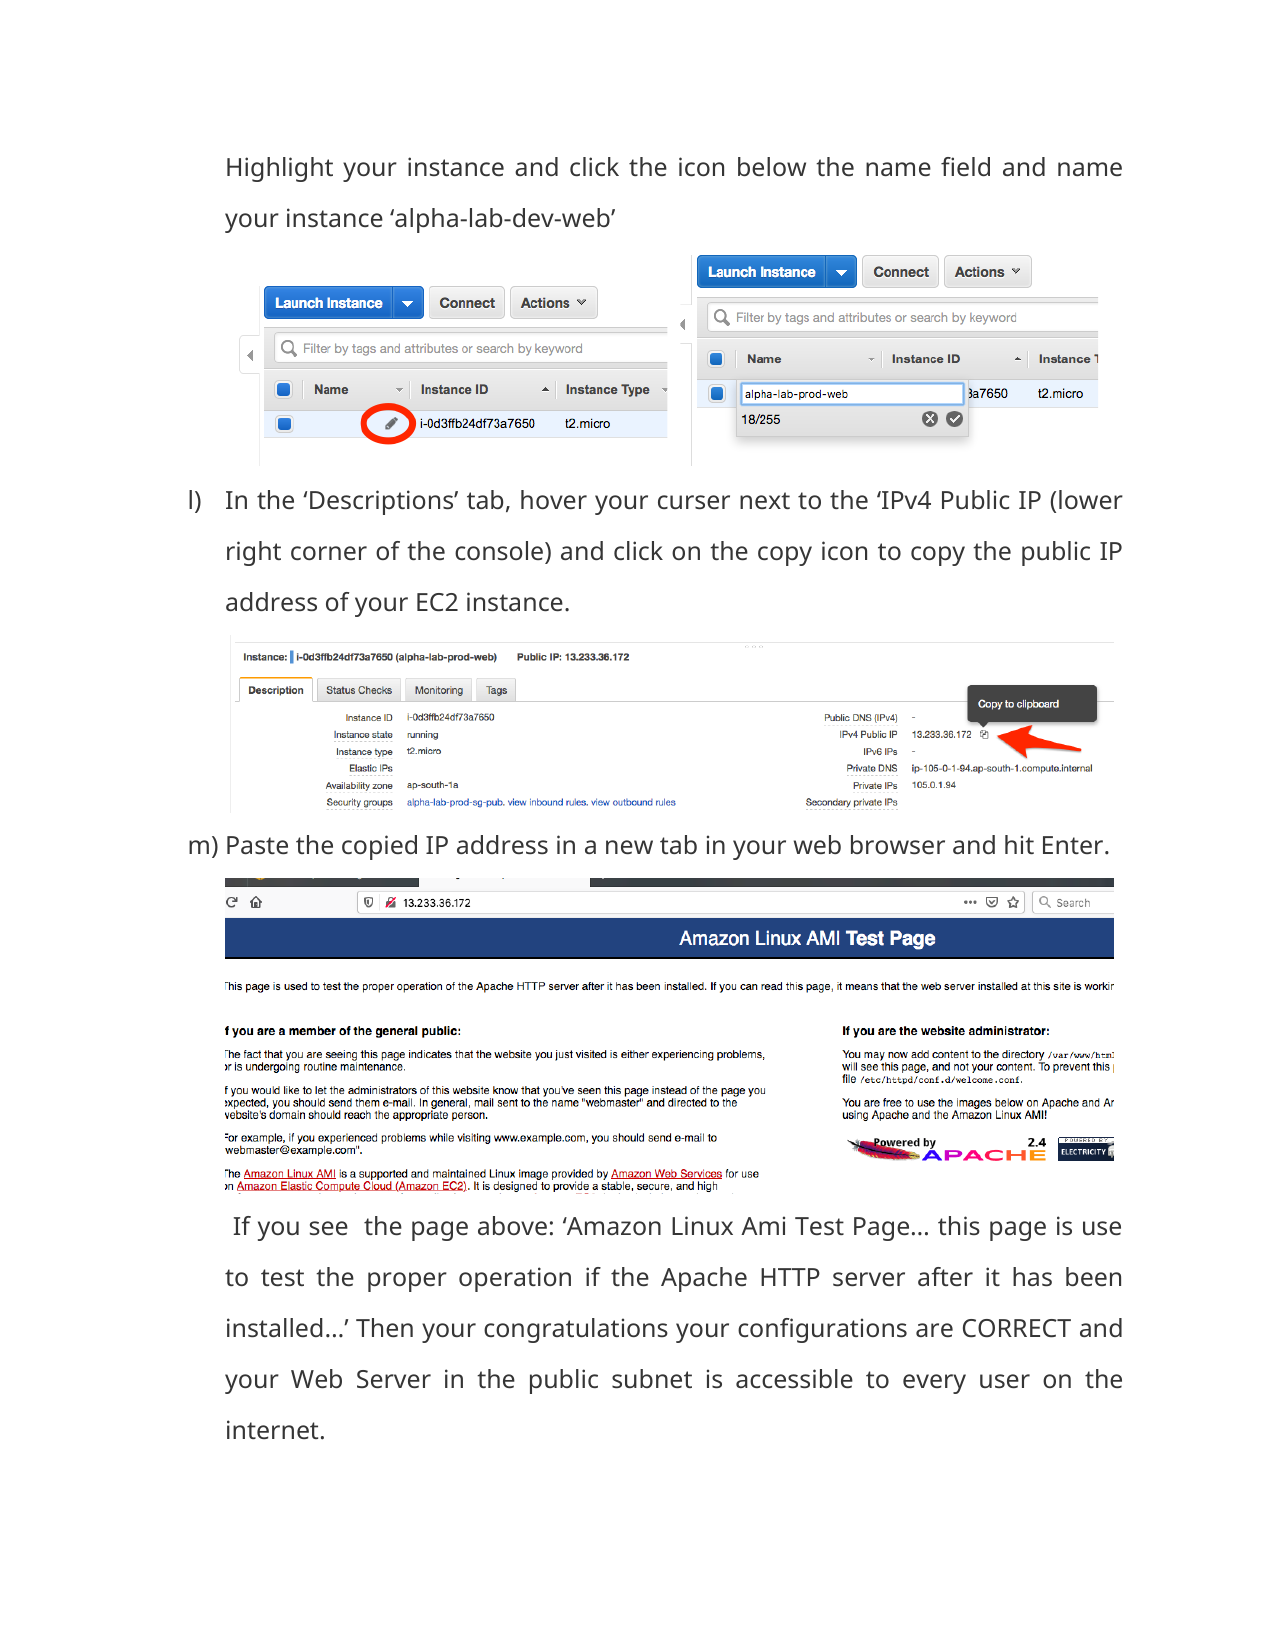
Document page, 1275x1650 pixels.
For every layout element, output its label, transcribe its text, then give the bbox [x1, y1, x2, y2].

picture [680, 252, 1099, 466]
picture [225, 635, 1114, 813]
list In the ‘Descriptions’ tab, hover your curser next to the ‘IPv4 Public IP (lower right corner of the console) and click on the copy icon to copy the public IP address of your EC2 instance. [187, 482, 1125, 618]
list Paste the copied IP address in a new tab in your web browser and hit Enter. [187, 828, 1125, 862]
picture [225, 878, 1114, 1194]
text Highlight your instance and click the icon below the name field and name your instance ‘alpha-lab-dev-web’ [225, 150, 1125, 235]
picture [225, 277, 668, 466]
text If you see the page above: ‘Amazon Linux Ami Test Page… this page is use to test the proper operation if the Apache HTTP server after it has been installed…’ Then your congratulations your configurations are CORRECT and your Web Server in the public subnet is accessible to every user on the internet. [225, 1208, 1125, 1447]
